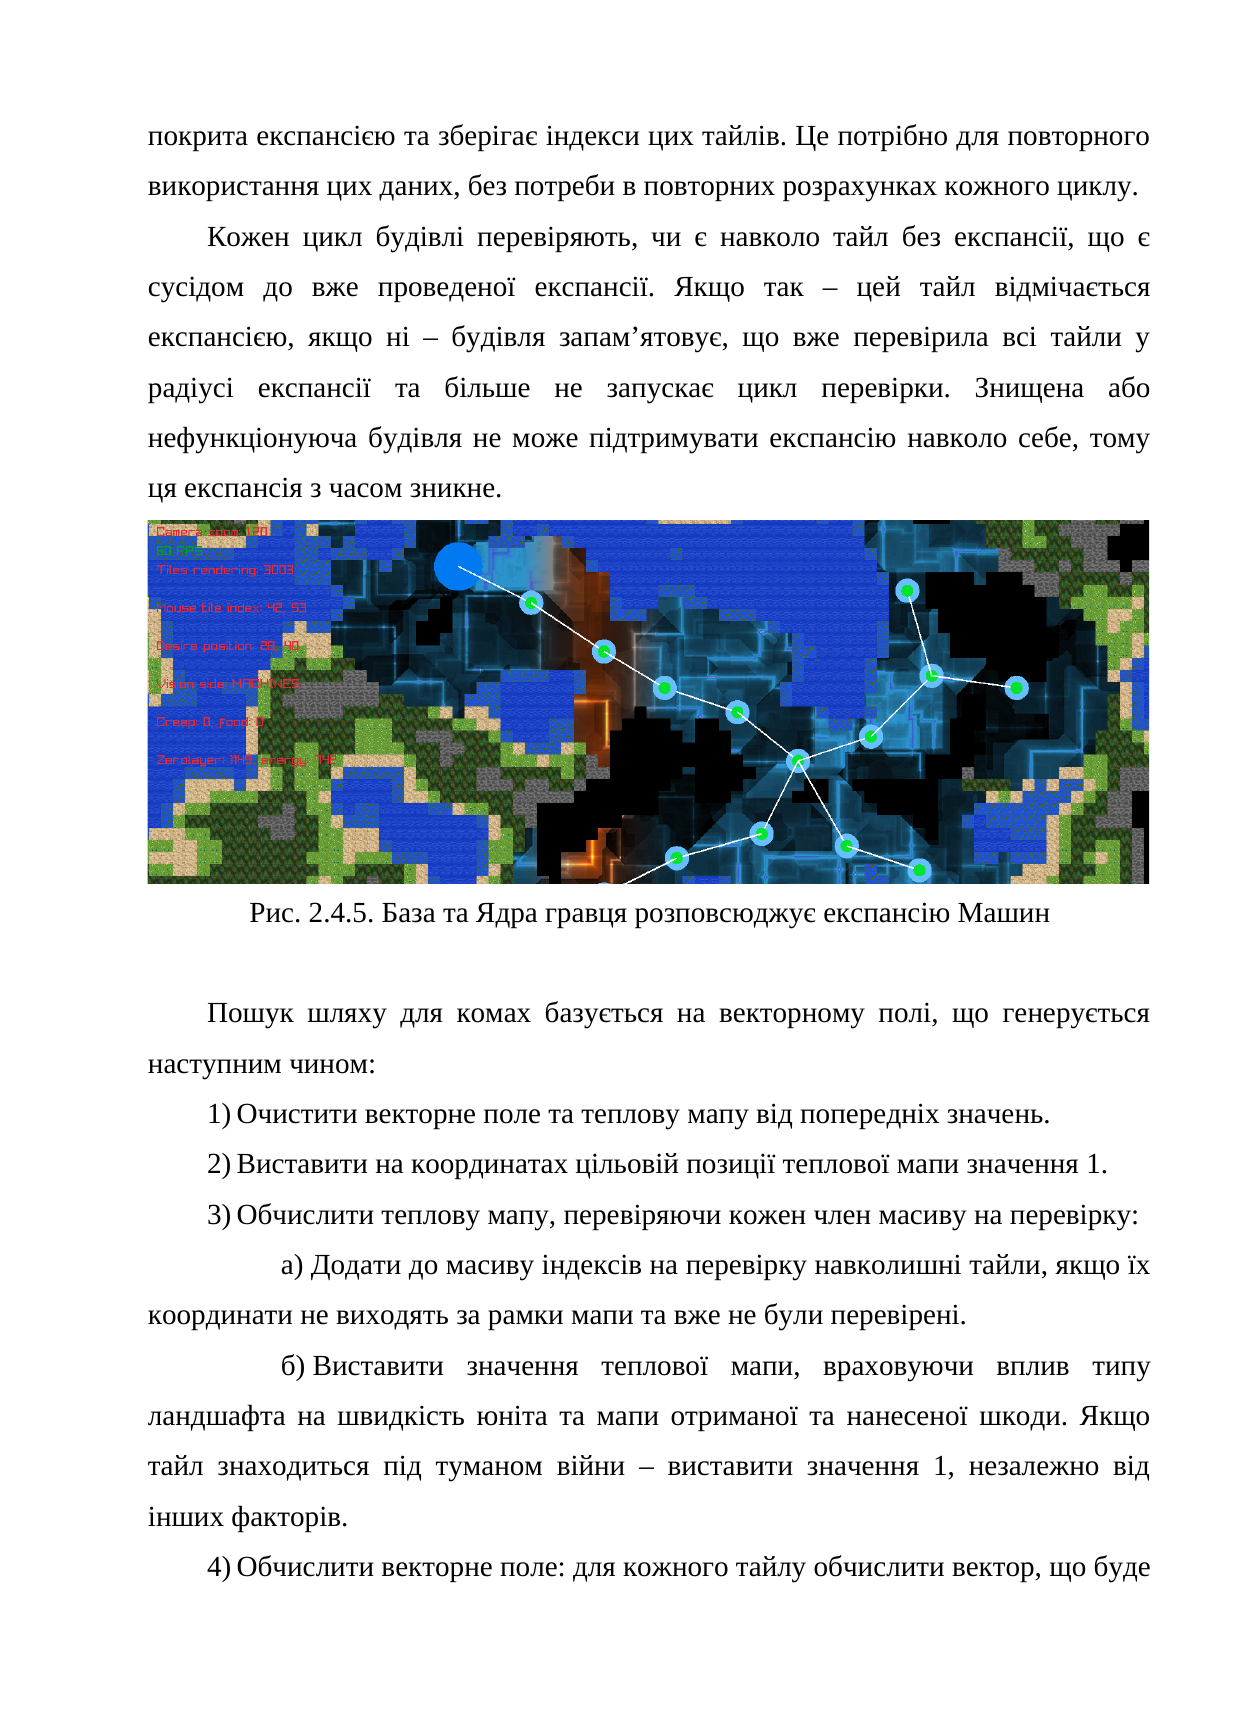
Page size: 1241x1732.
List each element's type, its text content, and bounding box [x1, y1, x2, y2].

list Виставити на координатах цільовій позиції теплової мапи значення 1. [148, 1146, 1152, 1180]
text Кожен цикл будівлі перевіряють, чи є навколо тайл без експансії, що є сусідом до вже проведеної експансії. Якщо так – цей тайл відмічається експансією, якщо ні – будівля запам’ятовує, що вже перевірила всі тайли у радіусі експансії та більше не запускає цикл перевірки. Знищена або нефункціонуюча будівля не може підтримувати експансію навколо себе, тому ця експансія з часом зникне. [148, 219, 1152, 504]
list Очистити векторне поле та теплову мапу від попередніх значень. [148, 1096, 1152, 1130]
list Виставити значення теплової мапи, враховуючи вплив типу ландшафта на швидкість юніта та мапи отриманої та нанесеної шкоди. Якщо тайл знаходиться під туманом війни – виставити значення 1, незалежно від інших факторів. [148, 1348, 1152, 1532]
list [148, 1549, 1152, 1582]
list Додати до масиву індексів на перевірку навколишні тайли, якщо їх координати не виходять за рамки мапи та вже не були перевірені. [148, 1247, 1152, 1331]
text Рис. 2.4.5. База та Ядра гравця розповсюджує експансію Машин [148, 895, 1152, 928]
picture [147, 520, 1150, 884]
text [148, 118, 1152, 202]
list Обчислити теплову мапу, перевіряючи кожен член масиву на перевірку: [148, 1197, 1152, 1230]
text Пошук шляху для комах базується на векторному полі, що генерується наступним чином: [148, 996, 1152, 1079]
